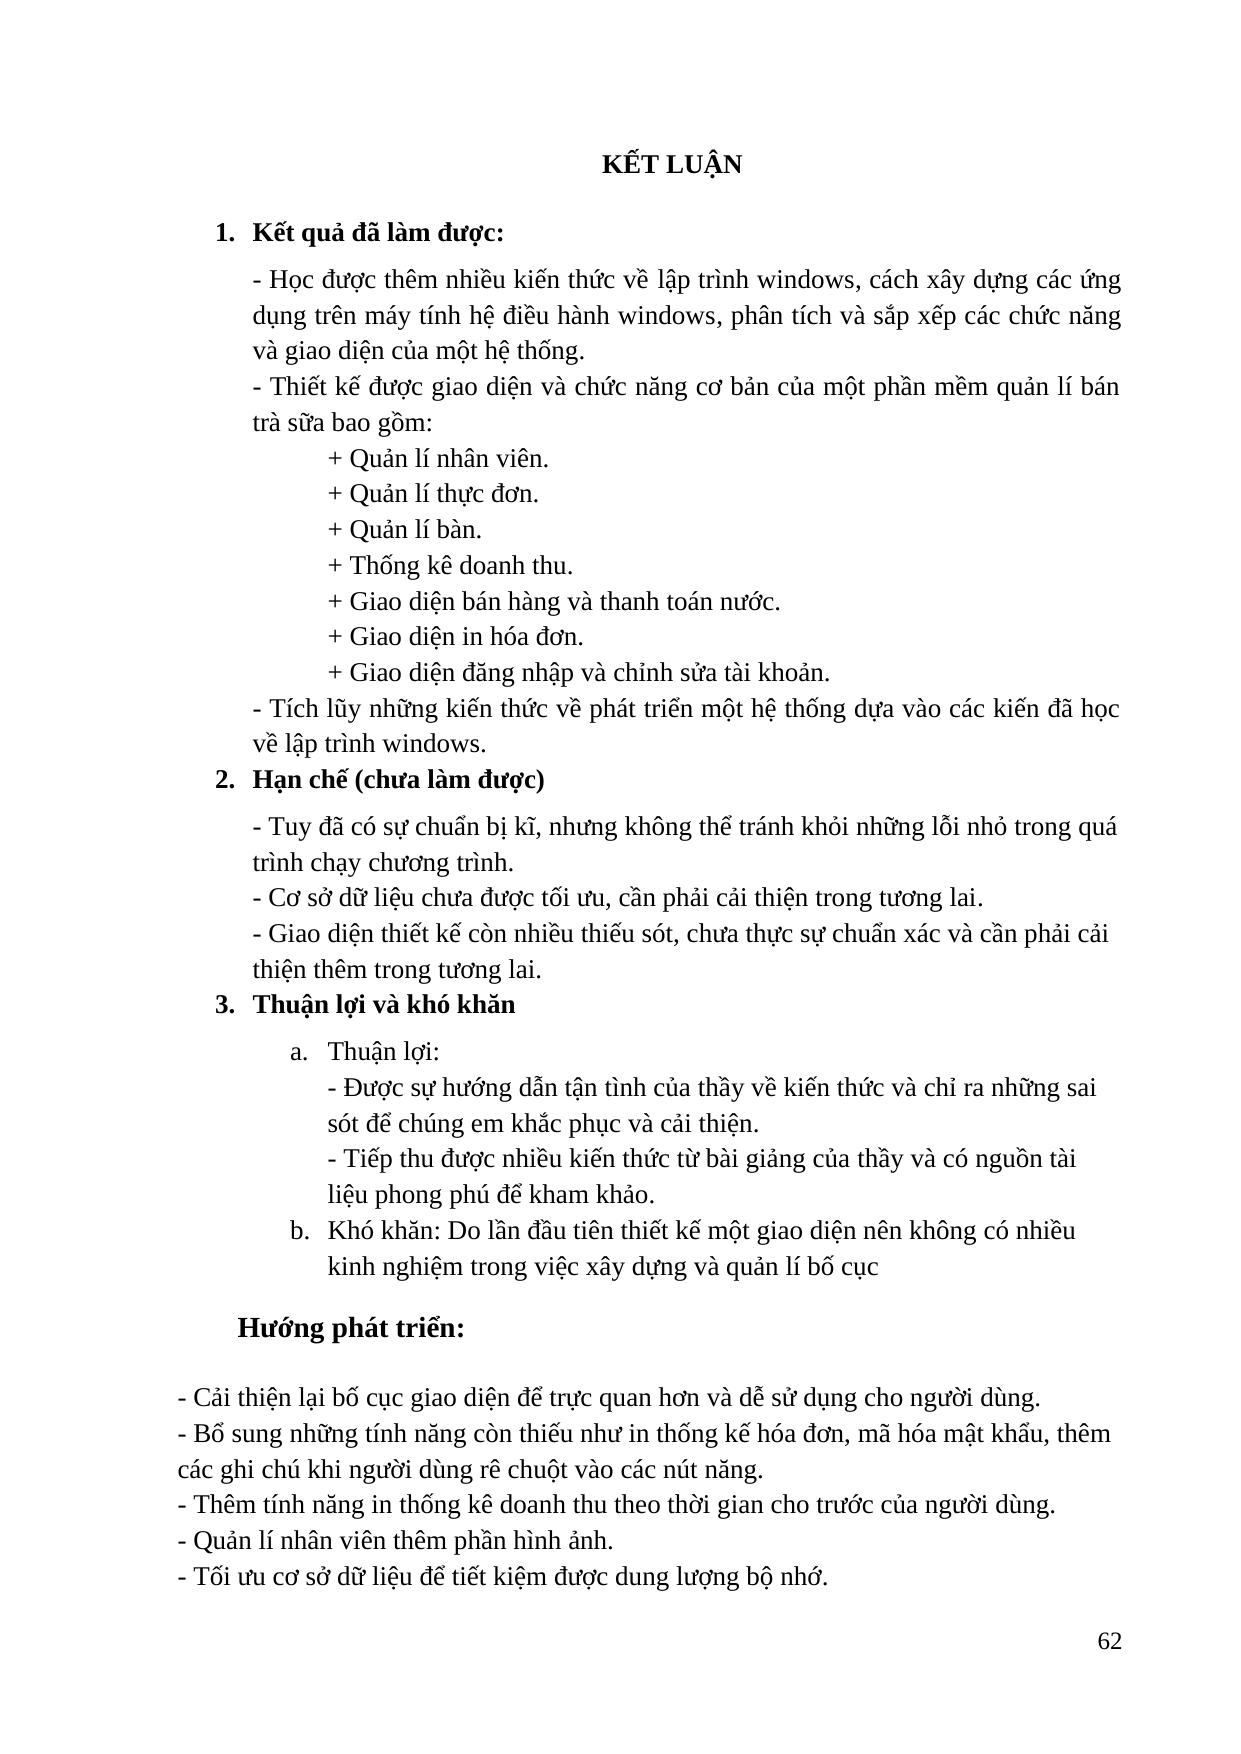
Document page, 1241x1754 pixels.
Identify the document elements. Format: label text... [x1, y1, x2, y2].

list - Tiếp thu được nhiều kiến thức từ bài giảng của thầy và có nguồn tài liệu phong phú để kham khảo. [327, 1142, 1122, 1209]
text - Cải thiện lại bố cục giao diện để trực quan hơn và dễ sử dụng cho người dùng. [177, 1381, 1122, 1412]
text - Thêm tính năng in thống kê doanh thu theo thời gian cho trước của người dùng. [177, 1488, 1122, 1520]
list Thuận lợi: [290, 1035, 1122, 1066]
list + Giao diện in hóa đơn. [252, 620, 1122, 651]
list + Quản lí thực đơn. [252, 477, 1122, 508]
list Khó khăn: Do lần đầu tiên thiết kế một giao diện nên không có nhiều kinh nghiệm trong việc xây dựng và quản lí bố cục [290, 1214, 1122, 1281]
list + Quản lí nhân viên. [252, 442, 1122, 473]
subtitle Hướng phát triển: [237, 1310, 1122, 1344]
list + Giao diện bán hàng và thanh toán nước. [252, 584, 1122, 616]
list - Tích lũy những kiến thức về phát triển một hệ thống dựa vào các kiến đã học về lập trình windows. [252, 692, 1122, 759]
list + Quản lí bàn. [252, 513, 1122, 544]
list - Được sự hướng dẫn tận tình của thầy về kiến thức và chỉ ra những sai sót để chúng em khắc phục và cải thiện. [327, 1071, 1122, 1138]
list + Thống kê doanh thu. [252, 549, 1122, 580]
list Thuận lợi và khó khăn [215, 988, 1122, 1020]
list + Giao diện đăng nhập và chỉnh sửa tài khoản. [252, 656, 1122, 687]
list Kết quả đã làm được: [215, 216, 1122, 247]
list - Học được thêm nhiều kiến thức về lập trình windows, cách xây dựng các ứng dụng trên máy tính hệ điều hành windows, phân tích và sắp xếp các chức năng và giao diện của một hệ thống. [252, 263, 1122, 366]
list Hạn chế (chưa làm được) [215, 763, 1122, 794]
list - Thiết kế được giao diện và chức năng cơ bản của một phần mềm quản lí bán trà sữa bao gồm: [252, 370, 1122, 437]
text - Tối ưu cơ sở dữ liệu để tiết kiệm được dung lượng bộ nhớ. [177, 1560, 1122, 1591]
list - Giao diện thiết kế còn nhiều thiếu sót, chưa thực sự chuẩn xác và cần phải cải thiện thêm trong tương lai. [252, 917, 1122, 984]
text - Quản lí nhân viên thêm phần hình ảnh. [177, 1524, 1122, 1555]
subtitle KẾT LUẬN [222, 148, 1122, 179]
text - Bổ sung những tính năng còn thiếu như in thống kế hóa đơn, mã hóa mật khẩu, thêm các ghi chú khi người dùng rê chuột vào các nút năng. [177, 1417, 1122, 1484]
list - Tuy đã có sự chuẩn bị kĩ, nhưng không thể tránh khỏi những lỗi nhỏ trong quá trình chạy chương trình. [252, 810, 1122, 877]
list - Cơ sở dữ liệu chưa được tối ưu, cần phải cải thiện trong tương lai. [252, 881, 1122, 912]
